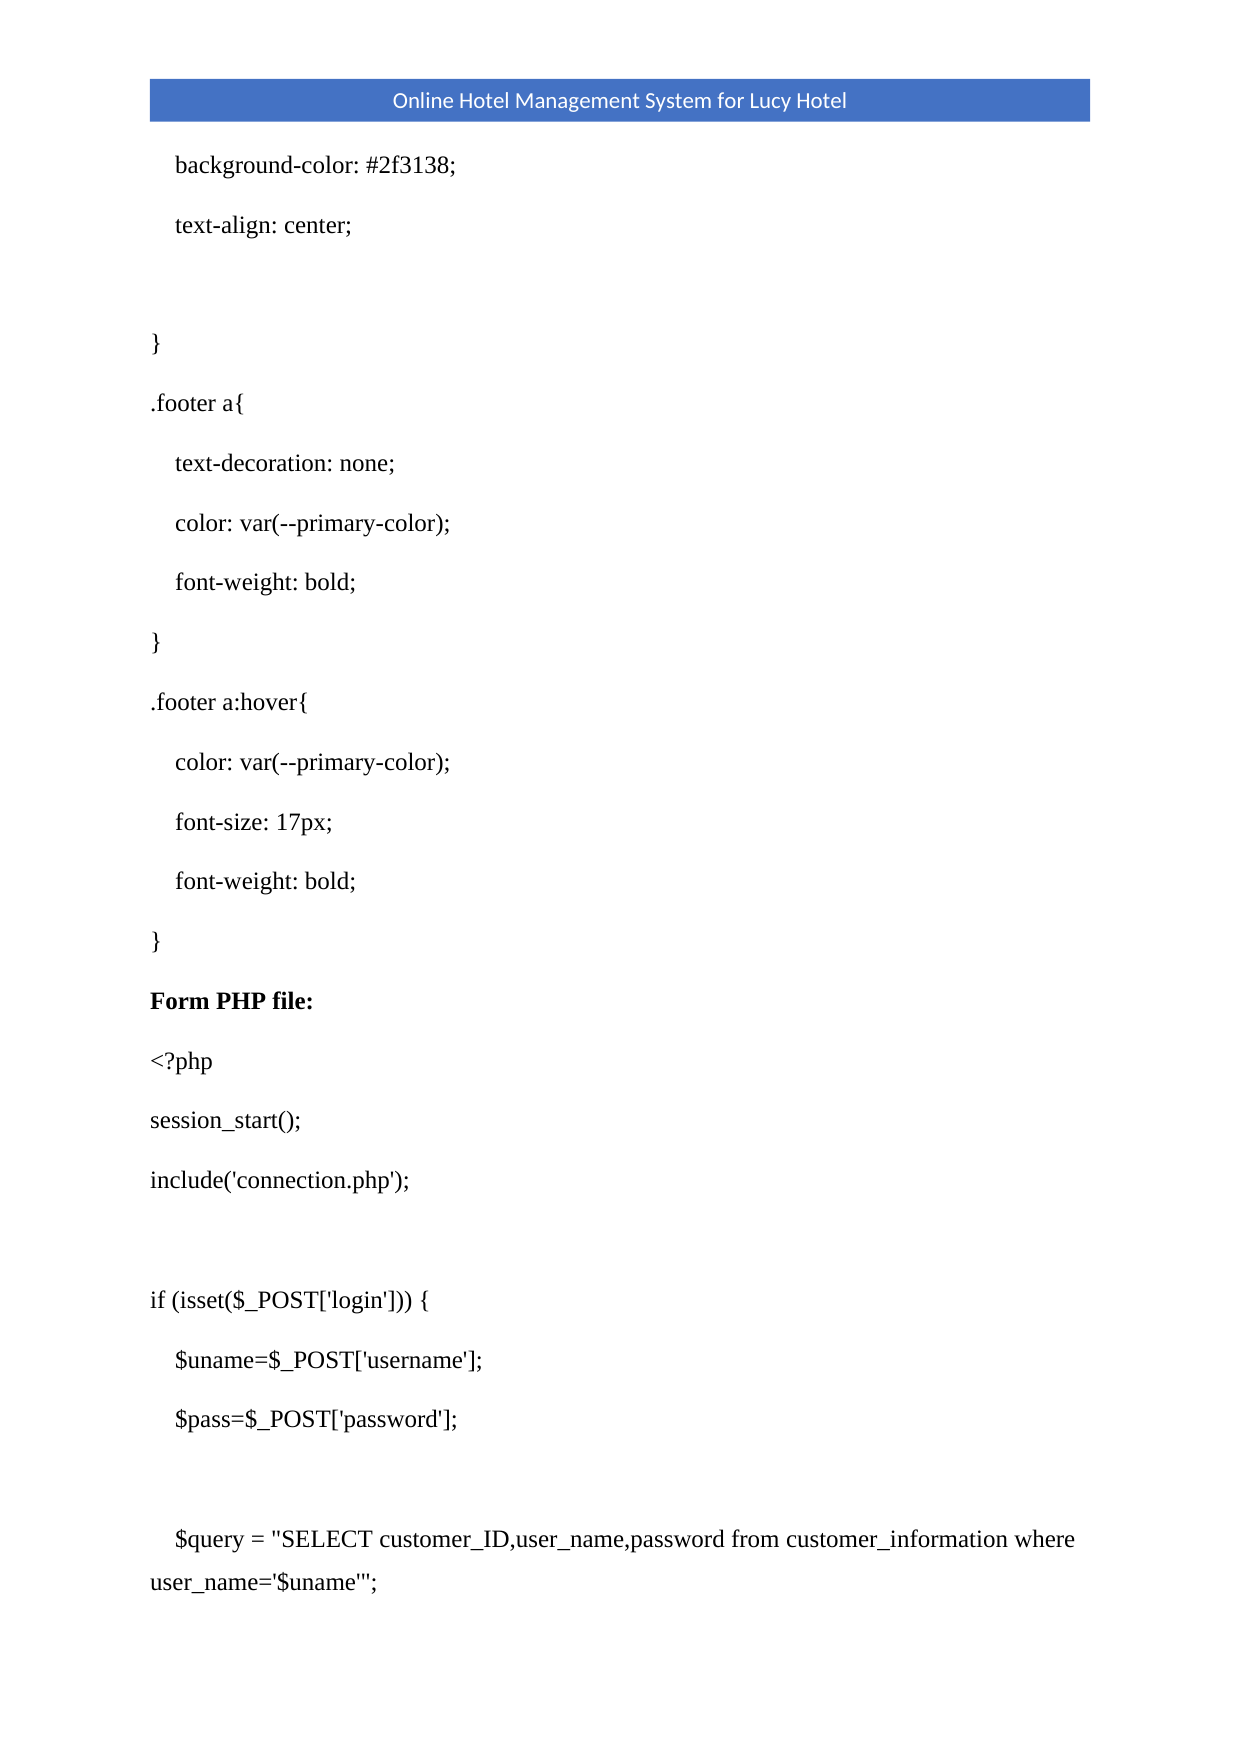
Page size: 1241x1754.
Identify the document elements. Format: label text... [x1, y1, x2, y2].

text } [150, 328, 1090, 357]
text } [150, 627, 1090, 656]
text font-size: 17px; [150, 807, 1090, 835]
text <?php [150, 1046, 1090, 1074]
text $query = "SELECT customer_ID,user_name,password from customer_information where user_name='$uname'"; [150, 1524, 1090, 1596]
text font-weight: bold; [150, 866, 1090, 895]
text color: var(--primary-color); [150, 508, 1090, 536]
text text-align: center; [150, 210, 1090, 238]
text include('connection.php'); [150, 1165, 1090, 1194]
text $pass=$_POST['password']; [150, 1404, 1090, 1433]
text background-color: #2f3138; [150, 150, 1090, 179]
text if (isset($_POST['login'])) { [150, 1285, 1090, 1314]
text .footer a:hover{ [150, 687, 1090, 716]
text } [150, 926, 1090, 955]
text Form PHP file: [150, 986, 1090, 1015]
text $uname=$_POST['username']; [150, 1345, 1090, 1373]
text font-weight: bold; [150, 567, 1090, 596]
text text-decoration: none; [150, 448, 1090, 477]
text color: var(--primary-color); [150, 747, 1090, 776]
text session_start(); [150, 1106, 1090, 1134]
text .footer a{ [150, 388, 1090, 417]
